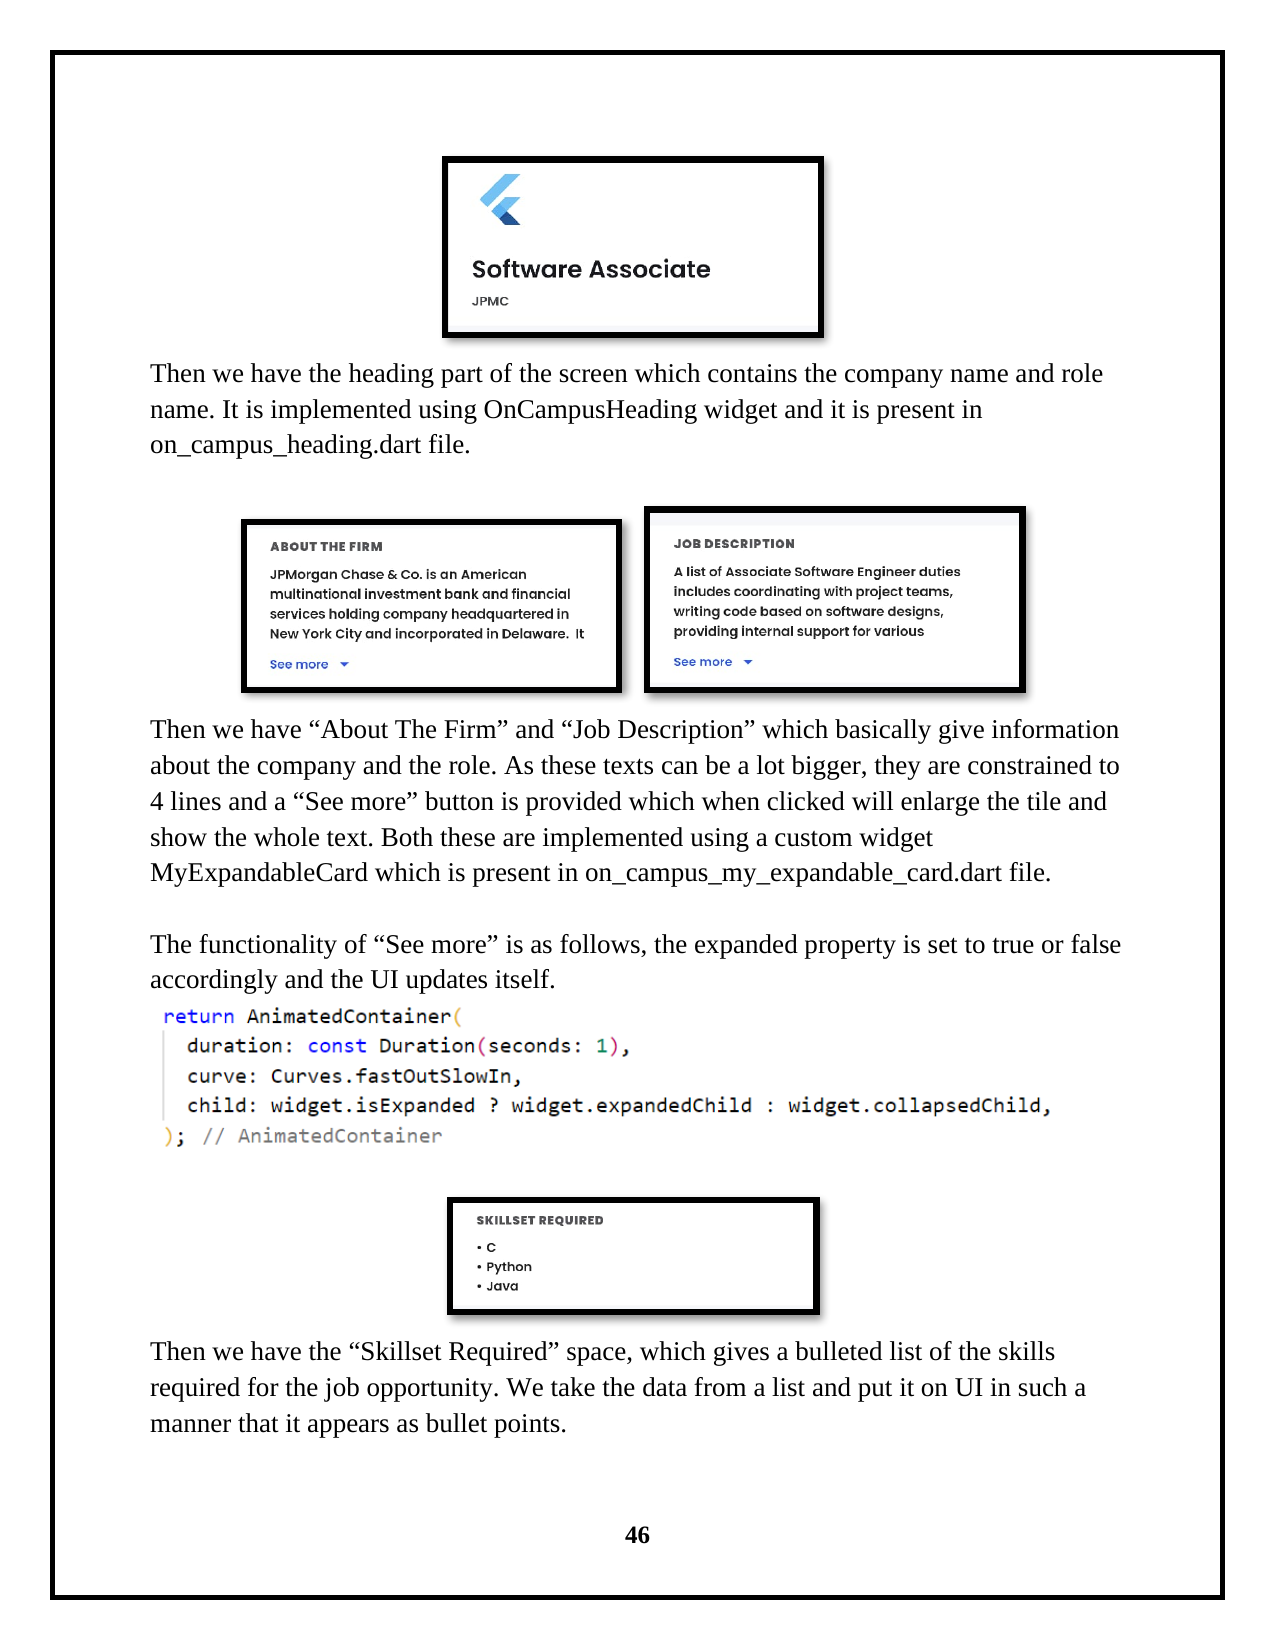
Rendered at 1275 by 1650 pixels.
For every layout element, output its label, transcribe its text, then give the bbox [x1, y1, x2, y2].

text Then we have “About The Firm” and “Job Description” which basically give information about the company and the role. As these texts can be a lot bigger, they are constrained to 4 lines and a “See more” button is provided which when clicked will enlarge the tile and show the whole text. Both these are implemented using a custom widget MyExpandableCard which is present in on_campus_my_expandable_card.dart file. [150, 713, 1125, 887]
picture [453, 1203, 813, 1309]
text Then we have the heading part of the screen which contains the company name and role name. It is implemented using OnCampusHeading widget and it is present in on_campus_heading.dart file. [150, 357, 1125, 460]
picture [247, 525, 616, 687]
picture [448, 163, 818, 332]
picture [150, 999, 1061, 1152]
text Then we have the “Skillset Required” space, which gives a bulleted list of the skills required for the job opportunity. We take the data from a list and put it on UI in such a manner that it appears as bullet points. [150, 1336, 1125, 1438]
picture [650, 513, 1019, 687]
text The functionality of “See more” is as follows, the expanded property is set to true or false accordingly and the UI updates itself. [150, 928, 1125, 995]
